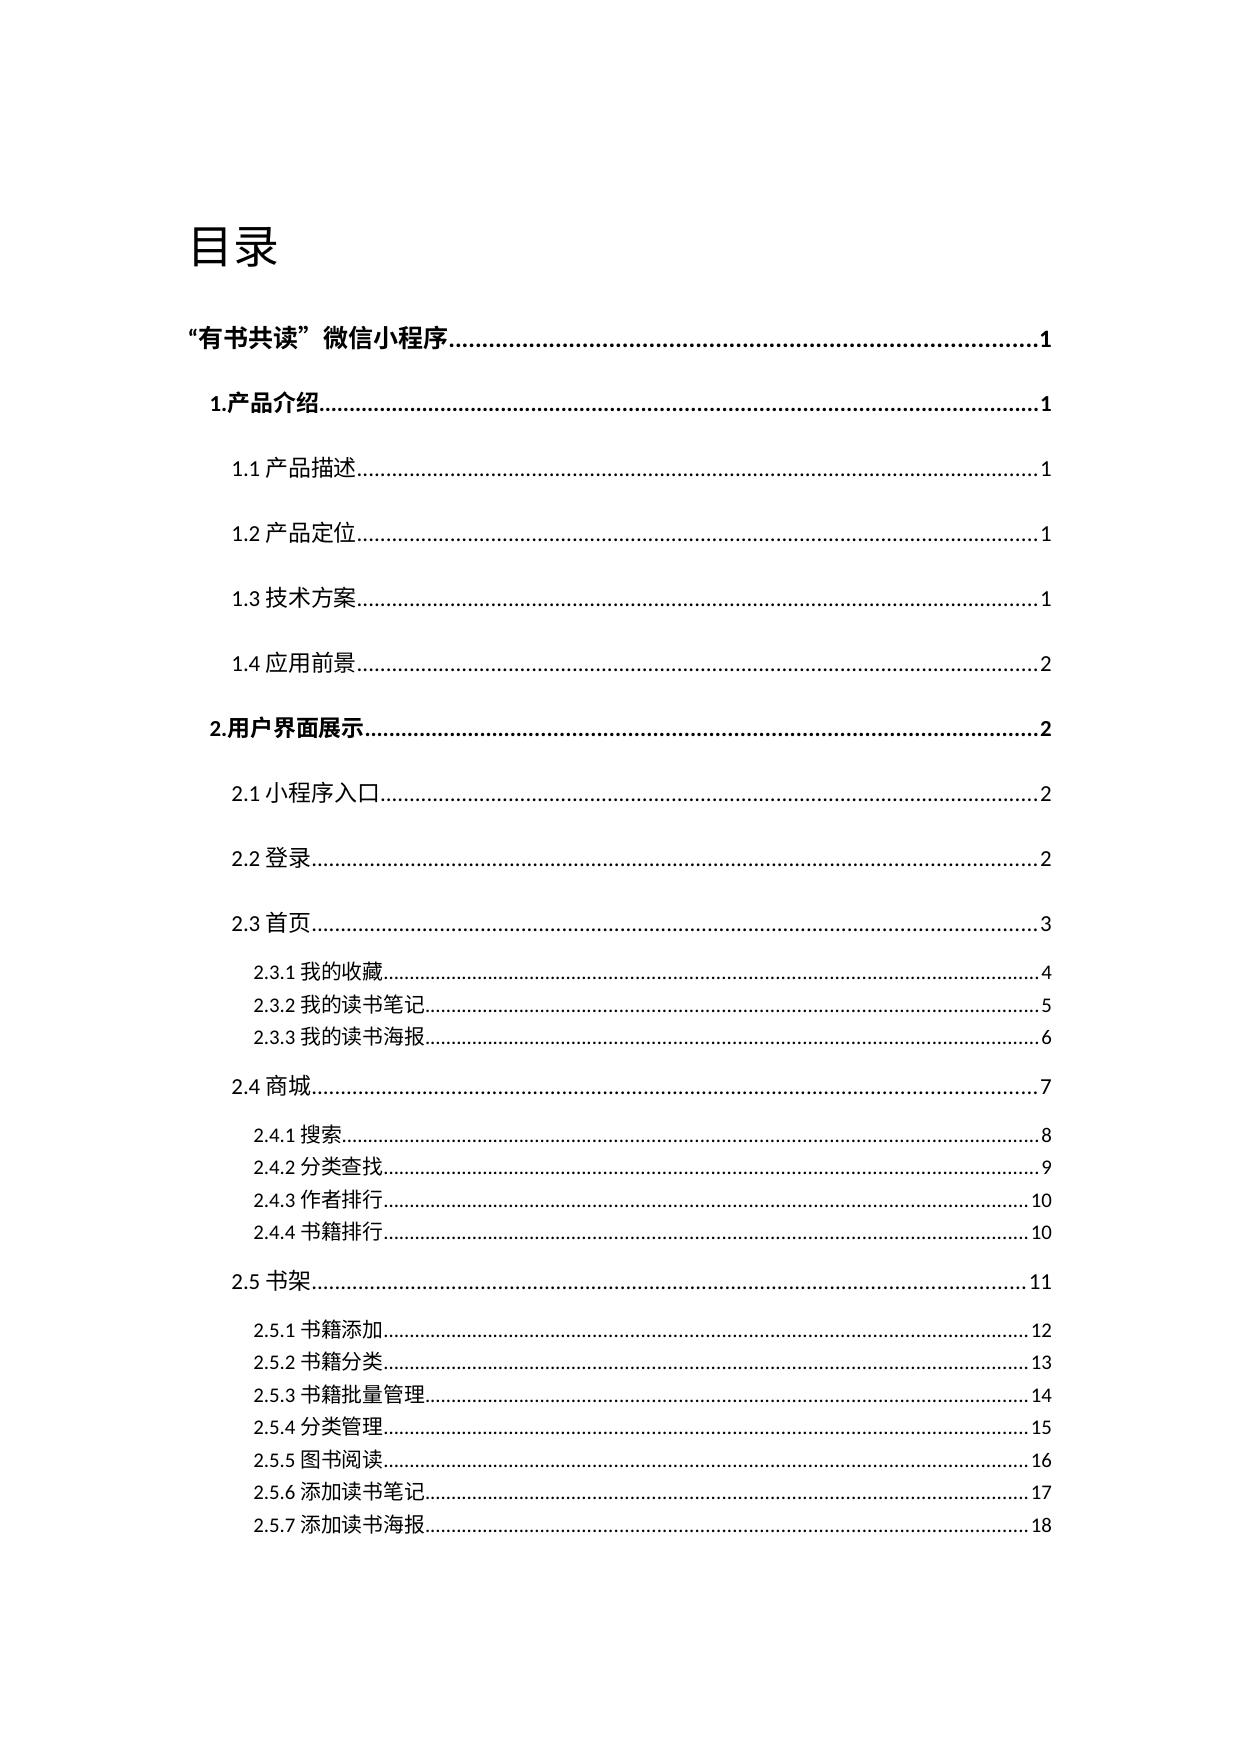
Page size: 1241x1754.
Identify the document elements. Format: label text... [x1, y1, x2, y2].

text 2.5.6 添加读书笔记 17 [253, 1474, 1053, 1507]
text 1.2产品定位 1 [231, 499, 1053, 564]
text 2.5.2 书籍分类 13 [253, 1344, 1053, 1377]
text 2.1 小程序入口 2 [231, 759, 1053, 824]
text 2.4.3 作者排行 10 [253, 1182, 1053, 1214]
text 2.5.7 添加读书海报 18 [253, 1507, 1053, 1539]
text 2.4.1 搜索 8 [253, 1117, 1053, 1149]
text 2.3 首页 3 [231, 889, 1053, 954]
text 1.1产品描述 1 [231, 434, 1053, 499]
text 2.4.4 书籍排行 10 [253, 1214, 1053, 1247]
text 2.5.3 书籍批量管理 14 [253, 1377, 1053, 1409]
text 1.产品介绍 1 [209, 369, 1053, 434]
text 2.4 商城 7 [231, 1052, 1053, 1117]
text 目录 [187, 194, 1053, 292]
text 1.3技术方案 1 [231, 564, 1053, 629]
text 2.3.1 我的收藏 4 [253, 954, 1053, 987]
text 2.5.5 图书阅读 16 [253, 1442, 1053, 1474]
text 2.4.2 分类查找 9 [253, 1149, 1053, 1182]
text 2.5 书架 11 [231, 1247, 1053, 1312]
text 2.5.1 书籍添加 12 [253, 1312, 1053, 1344]
text 2.2 登录 2 [231, 824, 1053, 889]
text 2.3.2 我的读书笔记 5 [253, 987, 1053, 1019]
text 1.4应用前景 2 [231, 629, 1053, 694]
text 2.5.4 分类管理 15 [253, 1409, 1053, 1442]
text “有书共读”微信小程序 1 [187, 304, 1053, 369]
text 2.3.3 我的读书海报 6 [253, 1019, 1053, 1052]
text 2.用户界面展示 2 [209, 694, 1053, 759]
